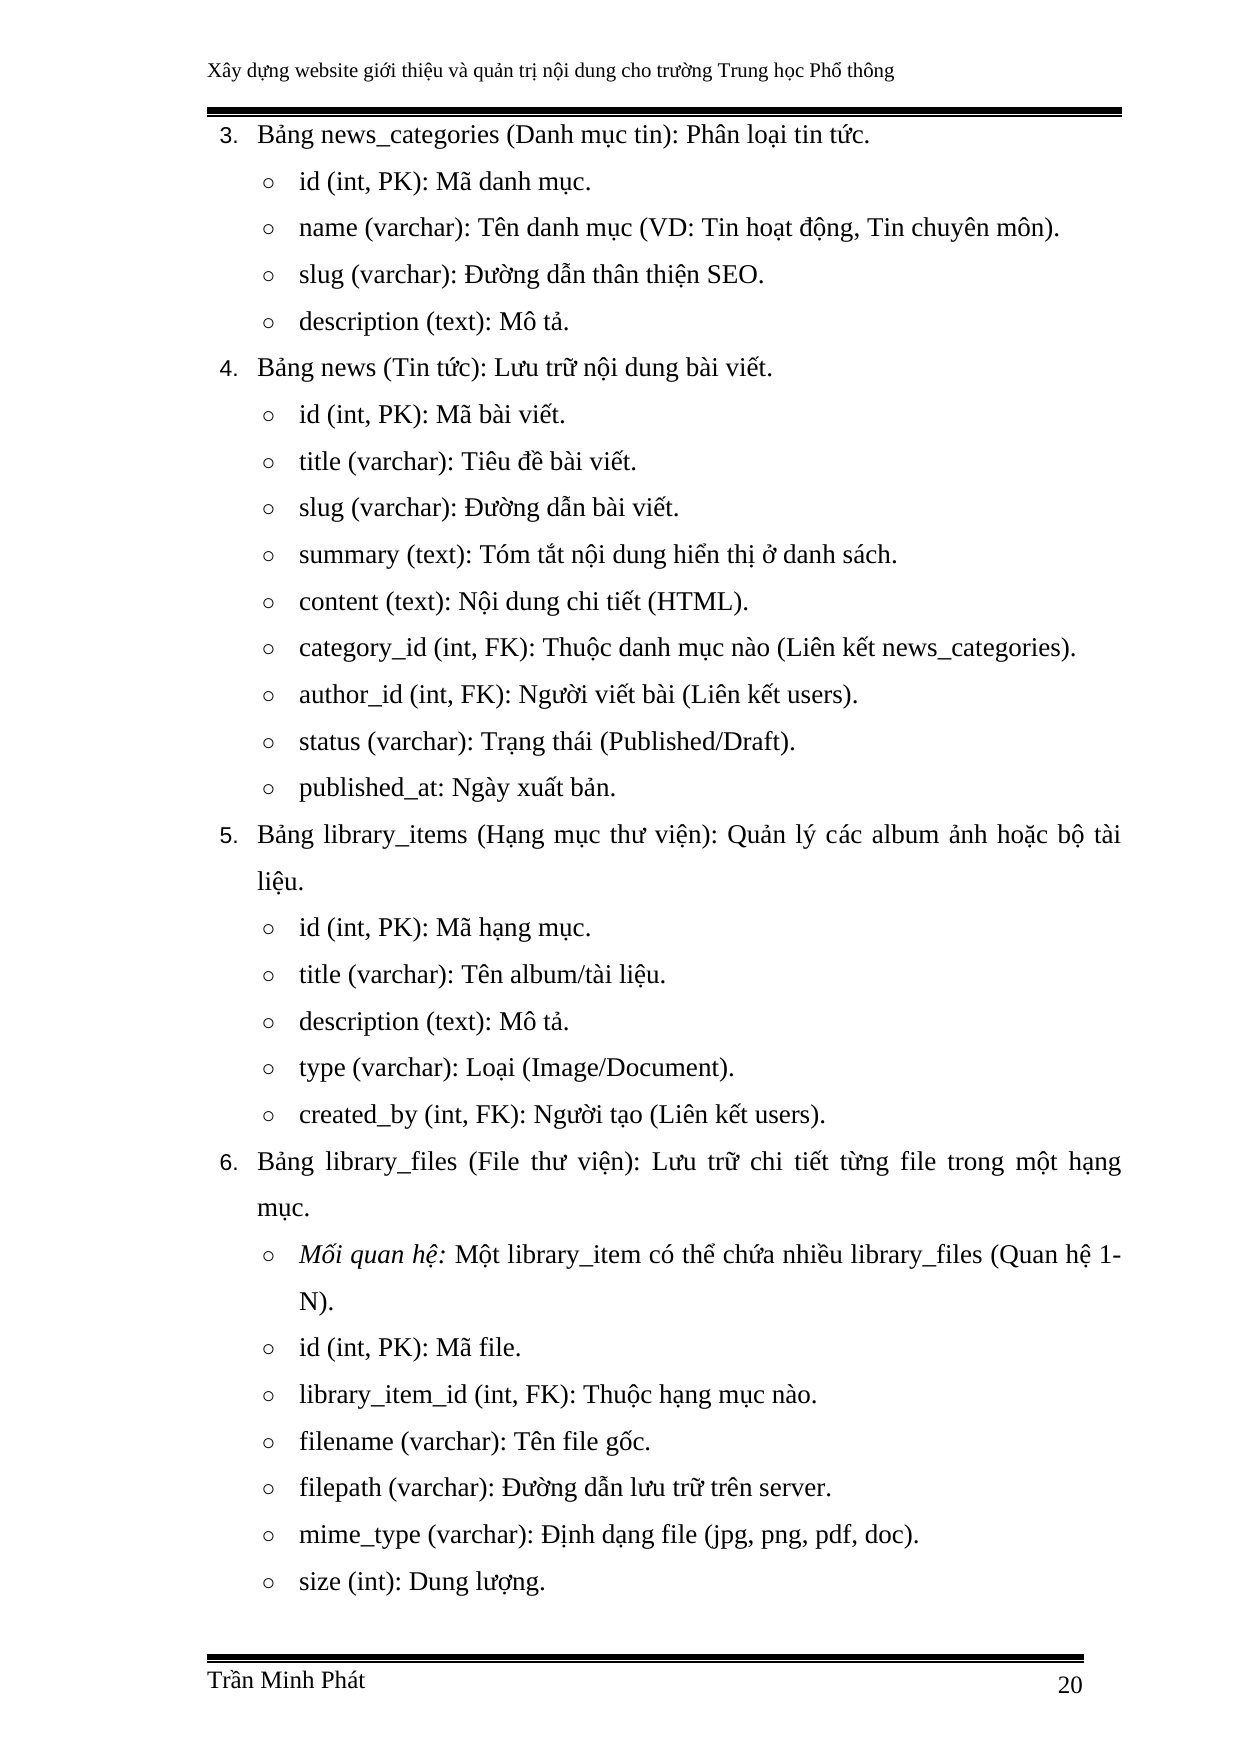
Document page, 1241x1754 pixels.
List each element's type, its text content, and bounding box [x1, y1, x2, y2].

list name (varchar): Tên danh mục (VD: Tin hoạt động, Tin chuyên môn). [261, 211, 1122, 243]
list Bảng news (Tin tức): Lưu trữ nội dung bài viết. [219, 351, 1122, 383]
list Bảng news_categories (Danh mục tin): Phân loại tin tức. [219, 118, 1122, 149]
list title (varchar): Tiêu đề bài viết. [261, 445, 1122, 476]
list id (int, PK): Mã hạng mục. [261, 911, 1122, 943]
list Mối quan hệ: Một library_item có thể chứa nhiều library_files (Quan hệ 1-N). [261, 1238, 1122, 1316]
list type (varchar): Loại (Image/Document). [261, 1051, 1122, 1083]
list summary (text): Tóm tắt nội dung hiển thị ở danh sách. [261, 538, 1122, 569]
list mime_type (varchar): Định dạng file (jpg, png, pdf, doc). [261, 1518, 1122, 1549]
list id (int, PK): Mã file. [261, 1331, 1122, 1363]
list published_at: Ngày xuất bản. [261, 771, 1122, 803]
list Bảng library_files (File thư viện): Lưu trữ chi tiết từng file trong một hạng mục. [219, 1145, 1122, 1223]
list description (text): Mô tả. [261, 1005, 1122, 1036]
list id (int, PK): Mã danh mục. [261, 165, 1122, 196]
list filename (varchar): Tên file gốc. [261, 1425, 1122, 1456]
list category_id (int, FK): Thuộc danh mục nào (Liên kết news_categories). [261, 631, 1122, 663]
list slug (varchar): Đường dẫn bài viết. [261, 491, 1122, 523]
list content (text): Nội dung chi tiết (HTML). [261, 585, 1122, 616]
list library_item_id (int, FK): Thuộc hạng mục nào. [261, 1378, 1122, 1409]
list id (int, PK): Mã bài viết. [261, 398, 1122, 429]
list description (text): Mô tả. [261, 305, 1122, 336]
list slug (varchar): Đường dẫn thân thiện SEO. [261, 258, 1122, 289]
list filepath (varchar): Đường dẫn lưu trữ trên server. [261, 1471, 1122, 1503]
list author_id (int, FK): Người viết bài (Liên kết users). [261, 678, 1122, 709]
list title (varchar): Tên album/tài liệu. [261, 958, 1122, 989]
list Bảng library_items (Hạng mục thư viện): Quản lý các album ảnh hoặc bộ tài liệu. [219, 818, 1122, 896]
list status (varchar): Trạng thái (Published/Draft). [261, 725, 1122, 756]
list size (int): Dung lượng. [261, 1565, 1122, 1596]
list created_by (int, FK): Người tạo (Liên kết users). [261, 1098, 1122, 1129]
